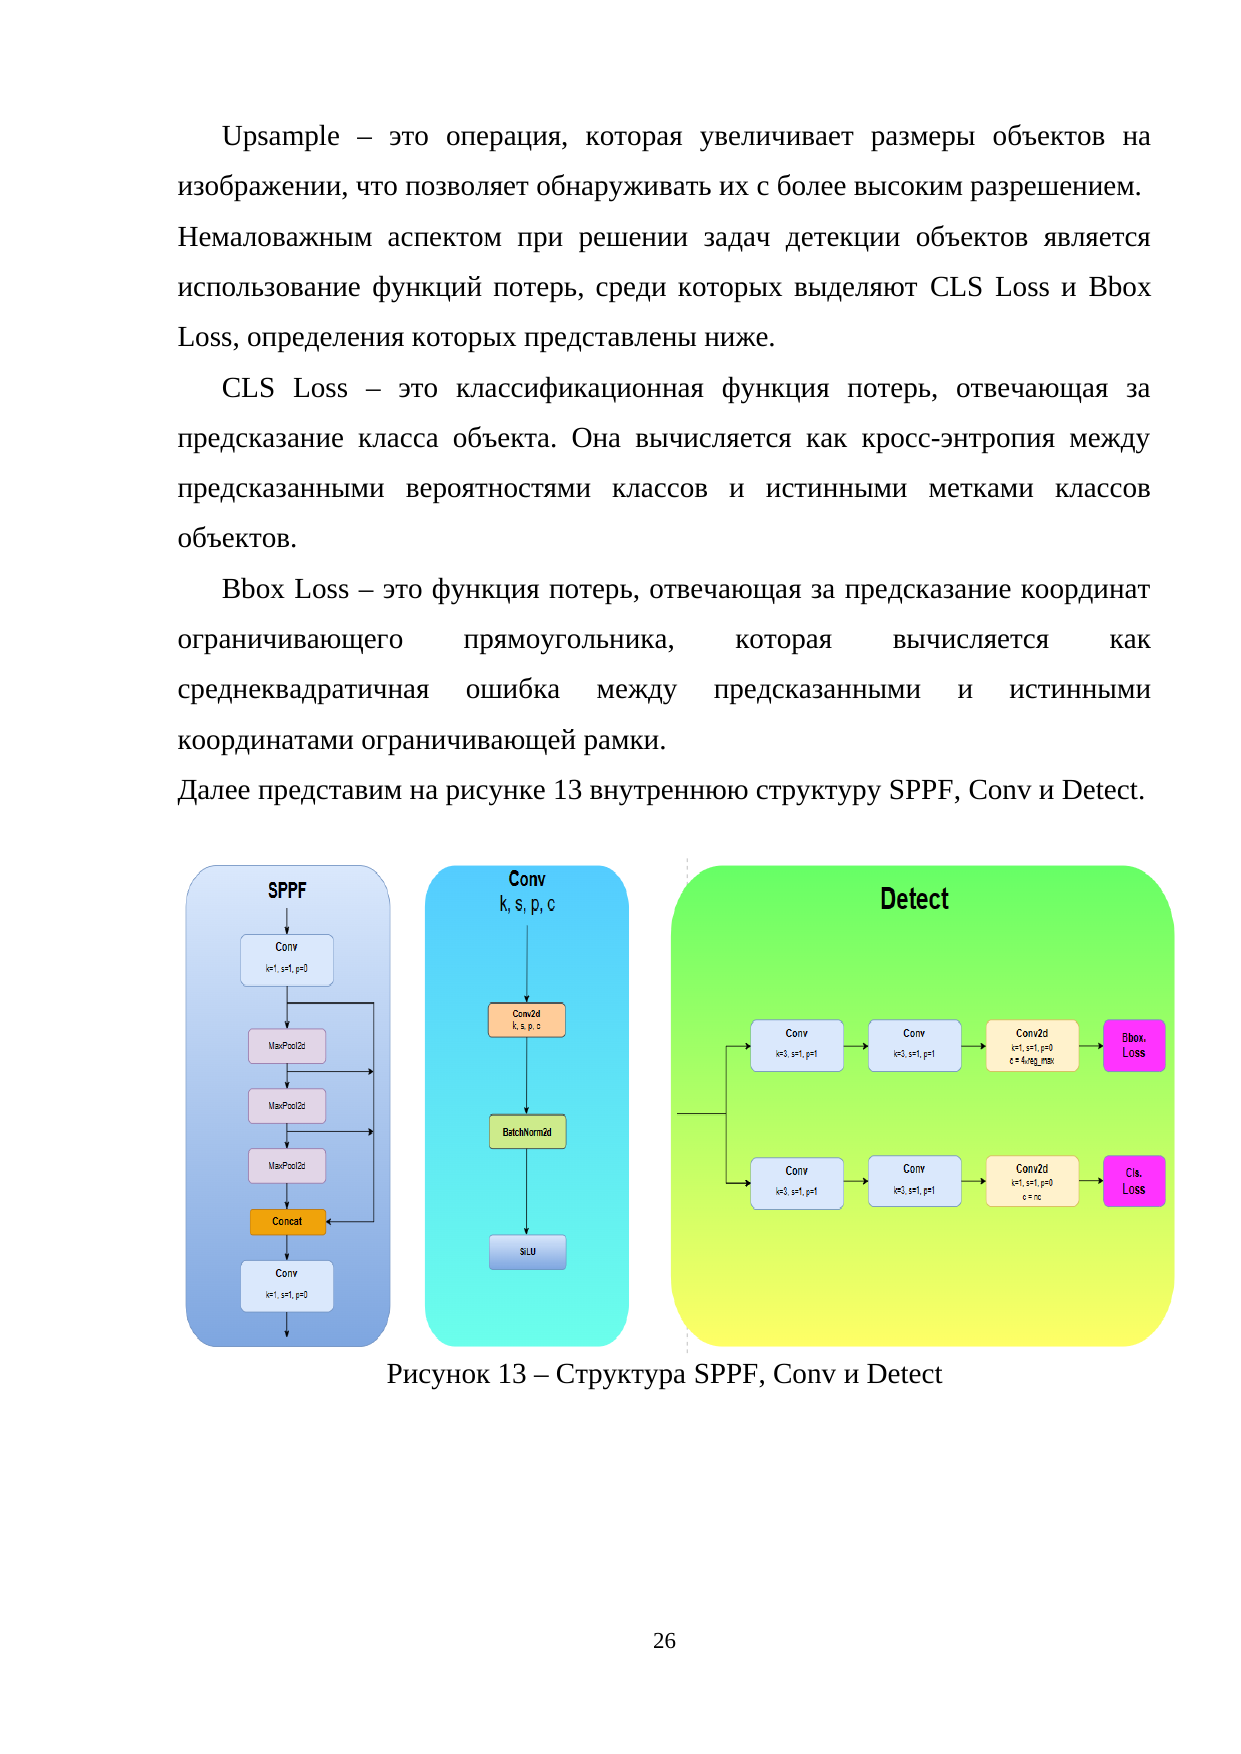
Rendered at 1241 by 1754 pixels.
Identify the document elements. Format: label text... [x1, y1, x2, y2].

text Немаловажным аспектом при решении задач детекции объектов является использование функций потерь, среди которых выделяют CLS Loss и Bbox Loss, определения которых представлены ниже. [177, 219, 1152, 353]
text Далее представим на рисунке 13 внутреннюю структуру SPPF, Conv и Detect. [177, 772, 1152, 806]
text CLS Loss – это классификационная функция потерь, отвечающая за предсказание класса объекта. Она вычисляется как кросс-энтропия между предсказанными вероятностями классов и истинными метками классов объектов. [177, 370, 1152, 554]
text Рисунок 13 – Структура SPPF, Conv и Detect [177, 1357, 1152, 1390]
text Upsample – это операция, которая увеличивает размеры объектов на изображении, что позволяет обнаруживать их с более высоким разрешением. [177, 118, 1152, 202]
picture [177, 856, 1180, 1357]
text Bbox Loss – это функция потерь, отвечающая за предсказание координат ограничивающего прямоугольника, которая вычисляется как среднеквадратичная ошибка между предсказанными и истинными координатами ограничивающей рамки. [177, 571, 1152, 755]
